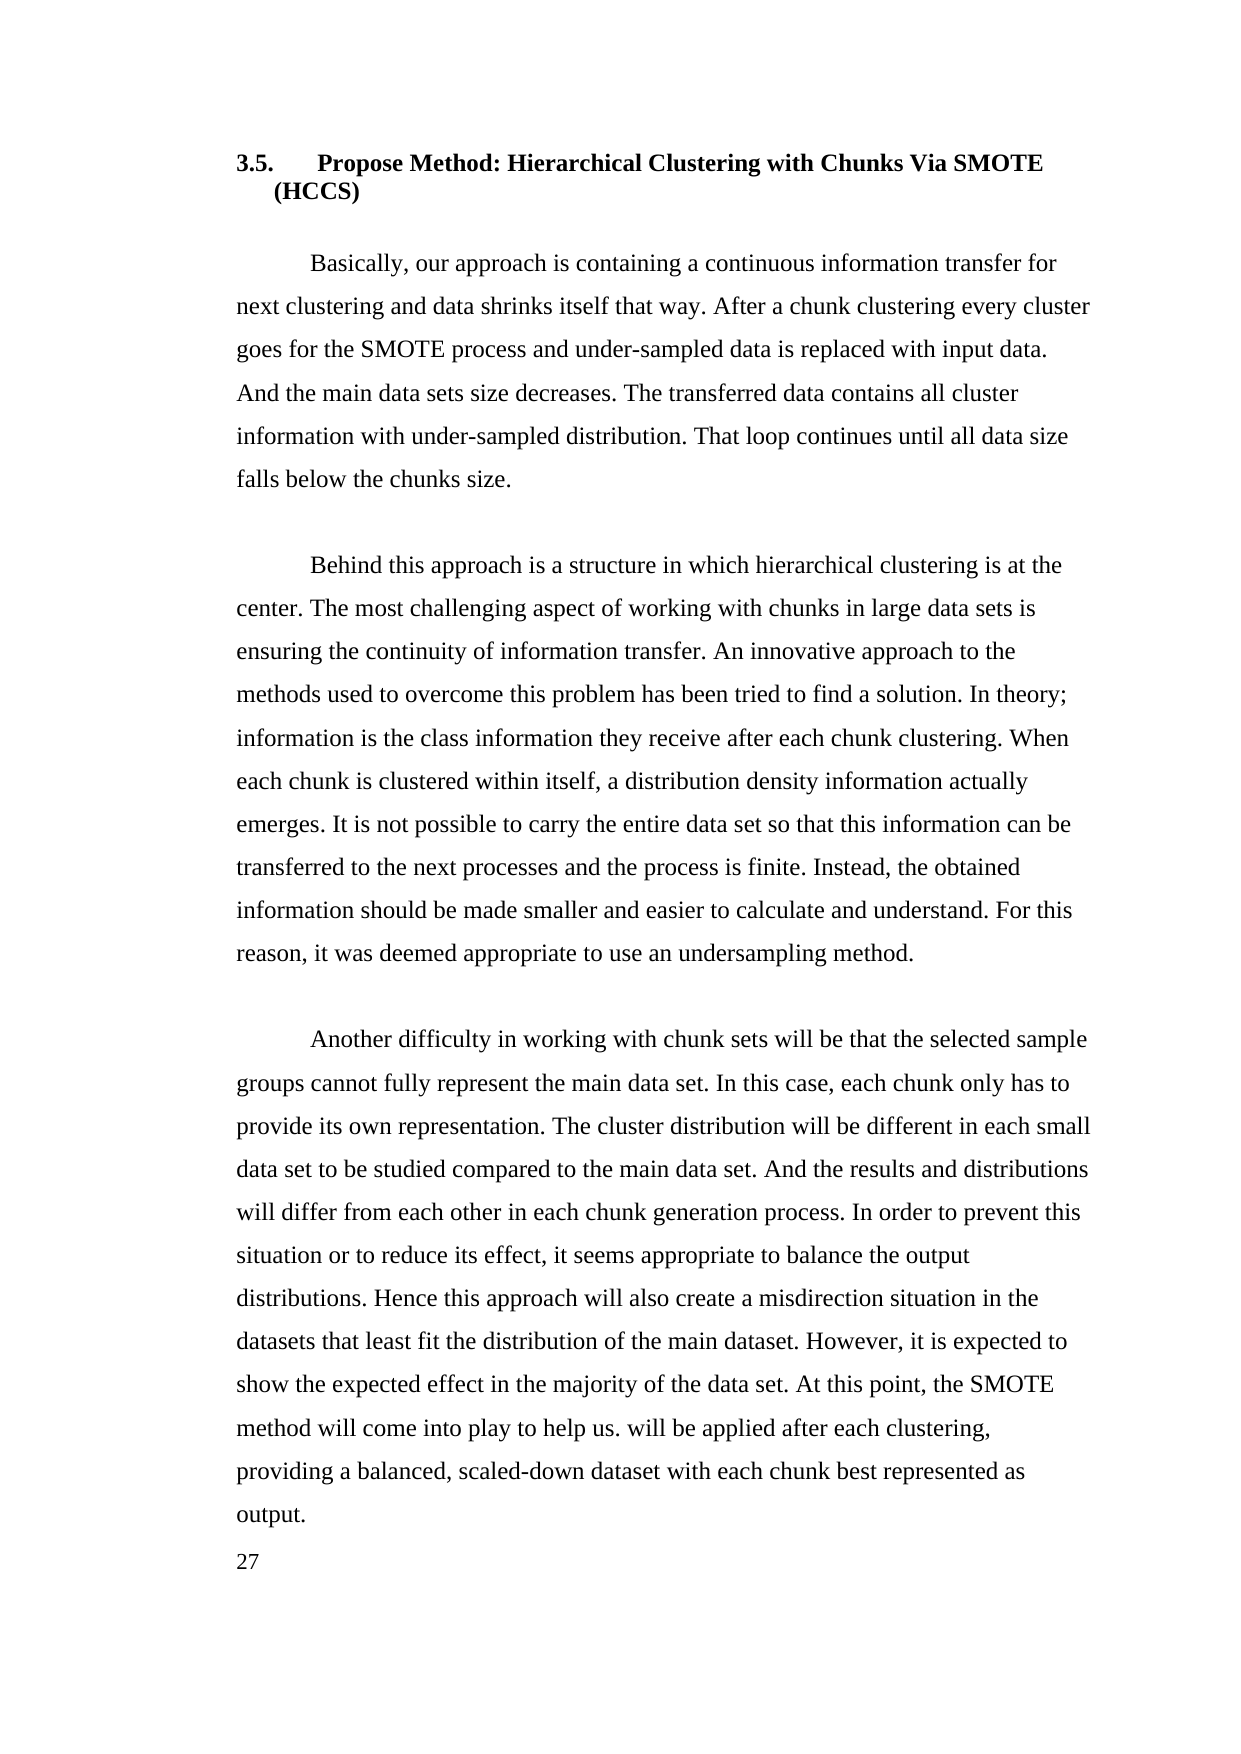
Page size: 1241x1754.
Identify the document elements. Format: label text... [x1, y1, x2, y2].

text Behind this approach is a structure in which hierarchical clustering is at the center. The most challenging aspect of working with chunks in large data sets is ensuring the continuity of information transfer. An innovative approach to the methods used to overcome this problem has been tried to find a solution. In theory; information is the class information they receive after each chunk clustering. When each chunk is clustered within itself, a distribution density information actually emerges. It is not possible to carry the entire data set so that this information can be transferred to the next processes and the process is finite. Instead, the obtained information should be made smaller and easier to calculate and understand. For this reason, it was deemed appropriate to use an undersampling method. [236, 550, 1092, 967]
text Another difficulty in working with chunk sets will be that the selected sample groups cannot fully represent the main data set. In this case, each chunk only has to provide its own representation. The cluster distribution will be different in each small data set to be studied compared to the main data set. And the results and distributions will differ from each other in each chunk generation process. In order to prevent this situation or to reduce its effect, it seems appropriate to balance the output distributions. Hence this approach will also create a misdirection situation in the datasets that least fit the distribution of the main dataset. However, it is expected to show the expected effect in the majority of the data set. At this point, the SMOTE method will come into play to help us. will be applied after each clustering, providing a balanced, scaled-down dataset with each chunk best represented as output. [236, 1024, 1092, 1528]
subtitle Propose Method: Hierarchical Clustering with Chunks Via SMOTE (HCCS) [236, 148, 1092, 205]
text Basically, our approach is containing a continuous information transfer for next clustering and data shrinks itself that way. After a chunk clustering every cluster goes for the SMOTE process and under-sampled data is replaced with input data. And the main data sets size decreases. The transferred data contains all cluster information with under-sampled distribution. That loop continues until all data size falls below the chunks size. [236, 248, 1092, 493]
